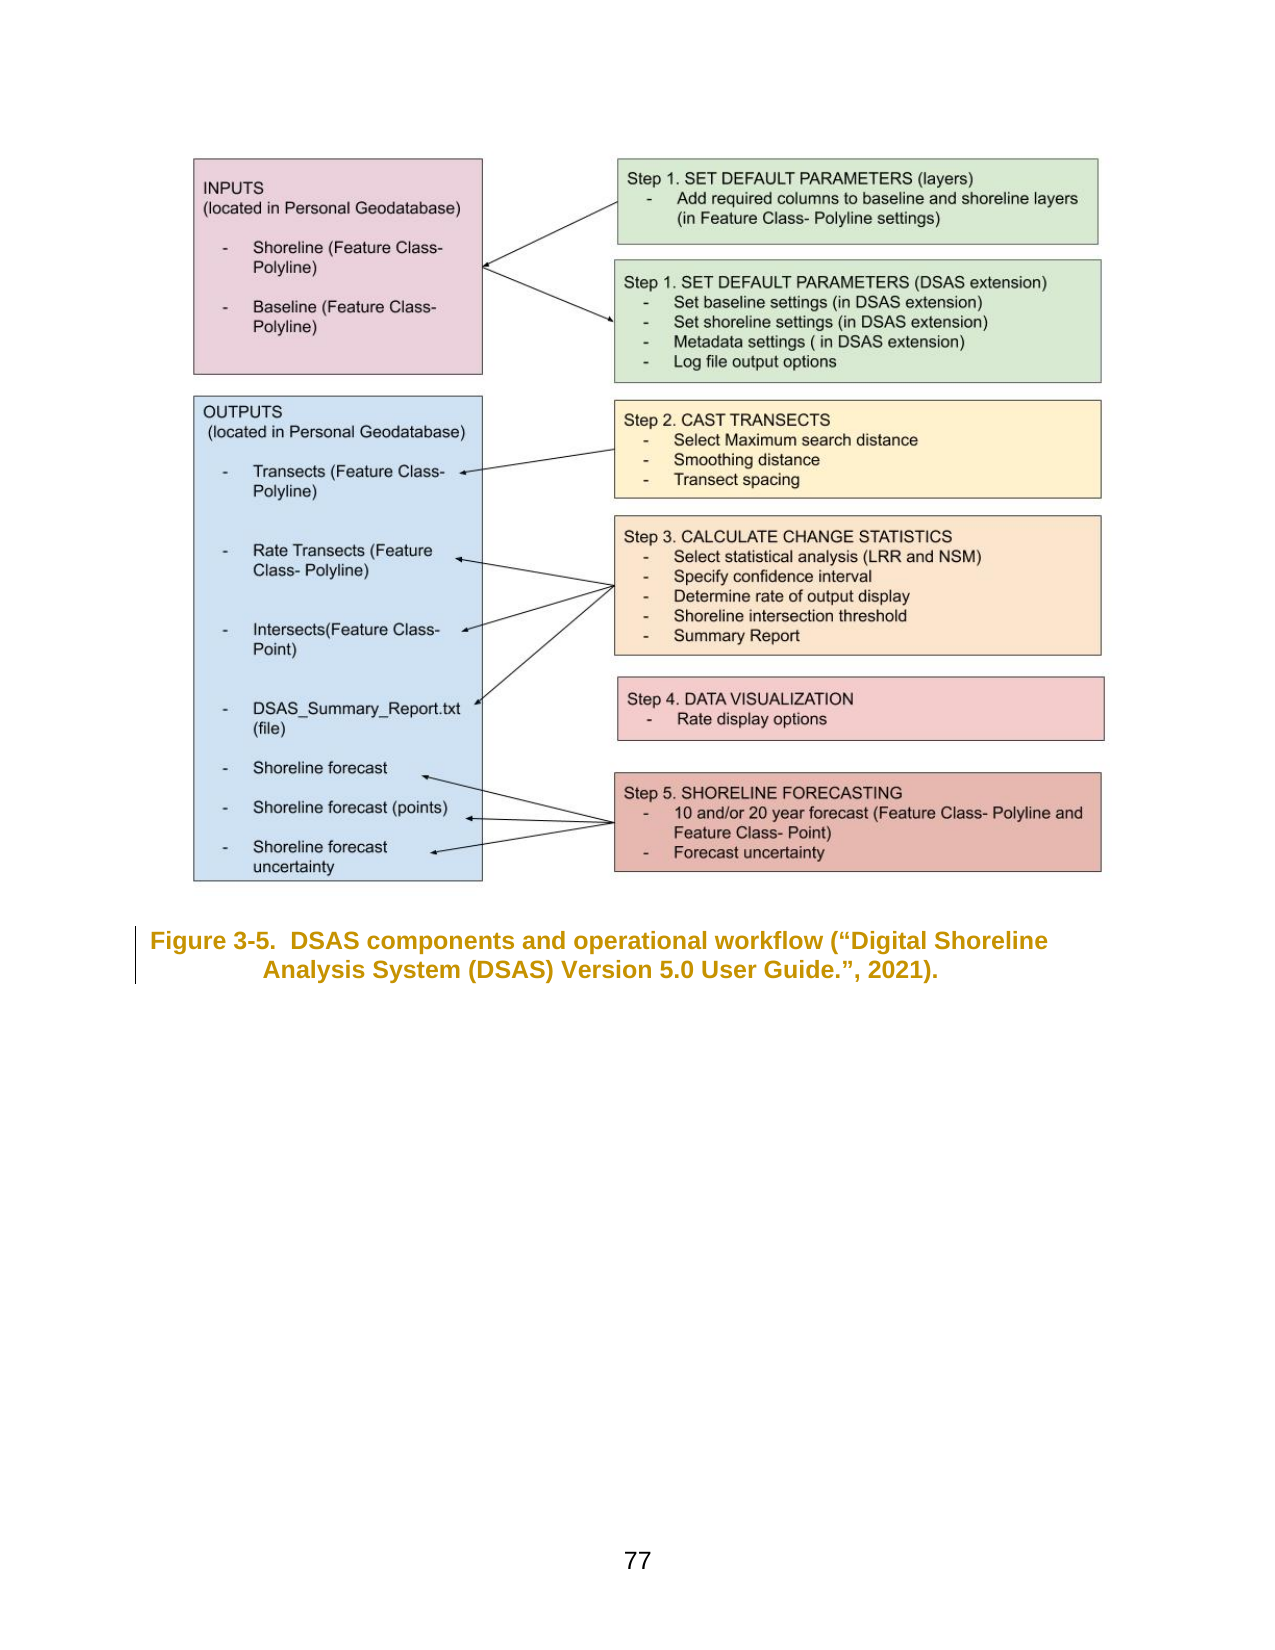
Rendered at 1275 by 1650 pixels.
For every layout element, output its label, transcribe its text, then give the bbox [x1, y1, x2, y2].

text Figure 3-5. DSAS components and operational workflow (“Digital Shoreline Analysis System (DSAS) Version 5.0 User Guide.”, 2021). [150, 926, 1125, 984]
picture [178, 150, 1125, 896]
